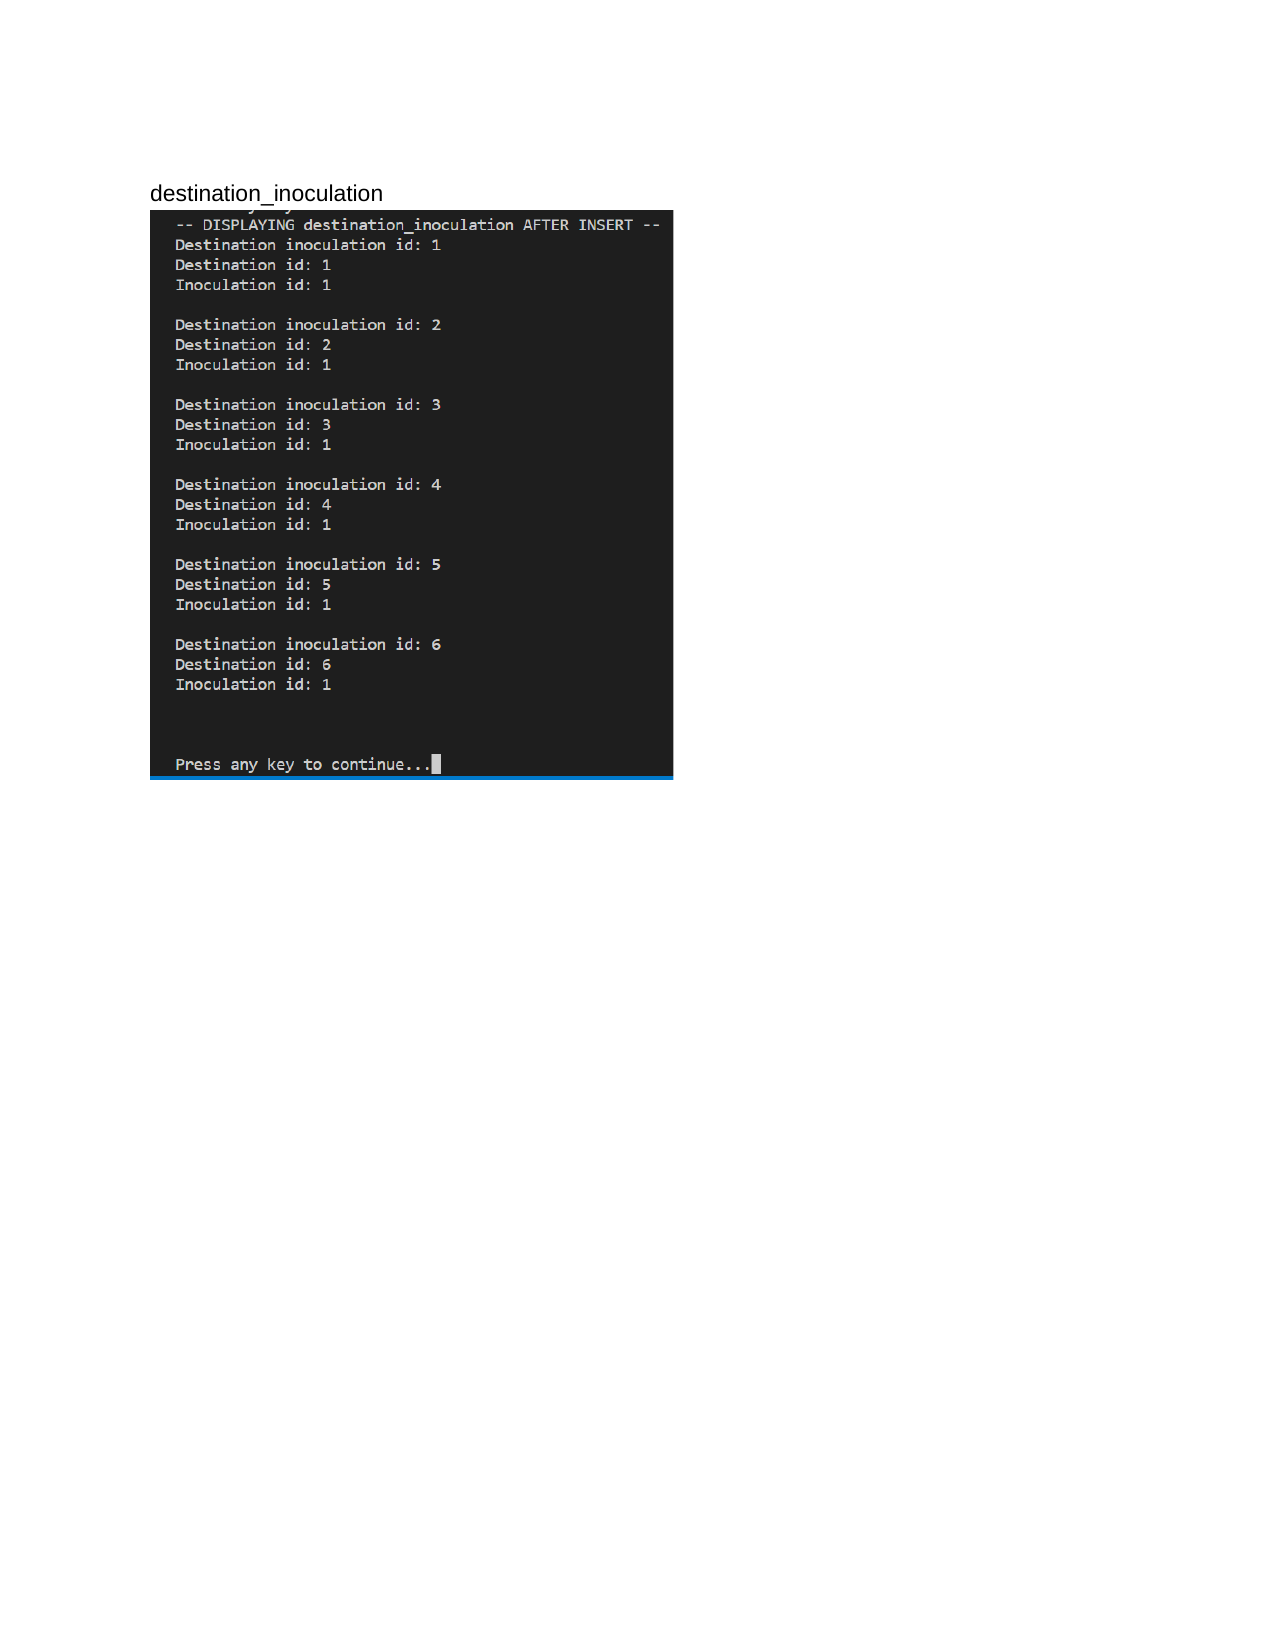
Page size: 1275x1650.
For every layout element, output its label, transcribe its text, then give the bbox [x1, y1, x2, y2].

picture [150, 210, 674, 780]
text destination_inoculation [150, 180, 1125, 207]
